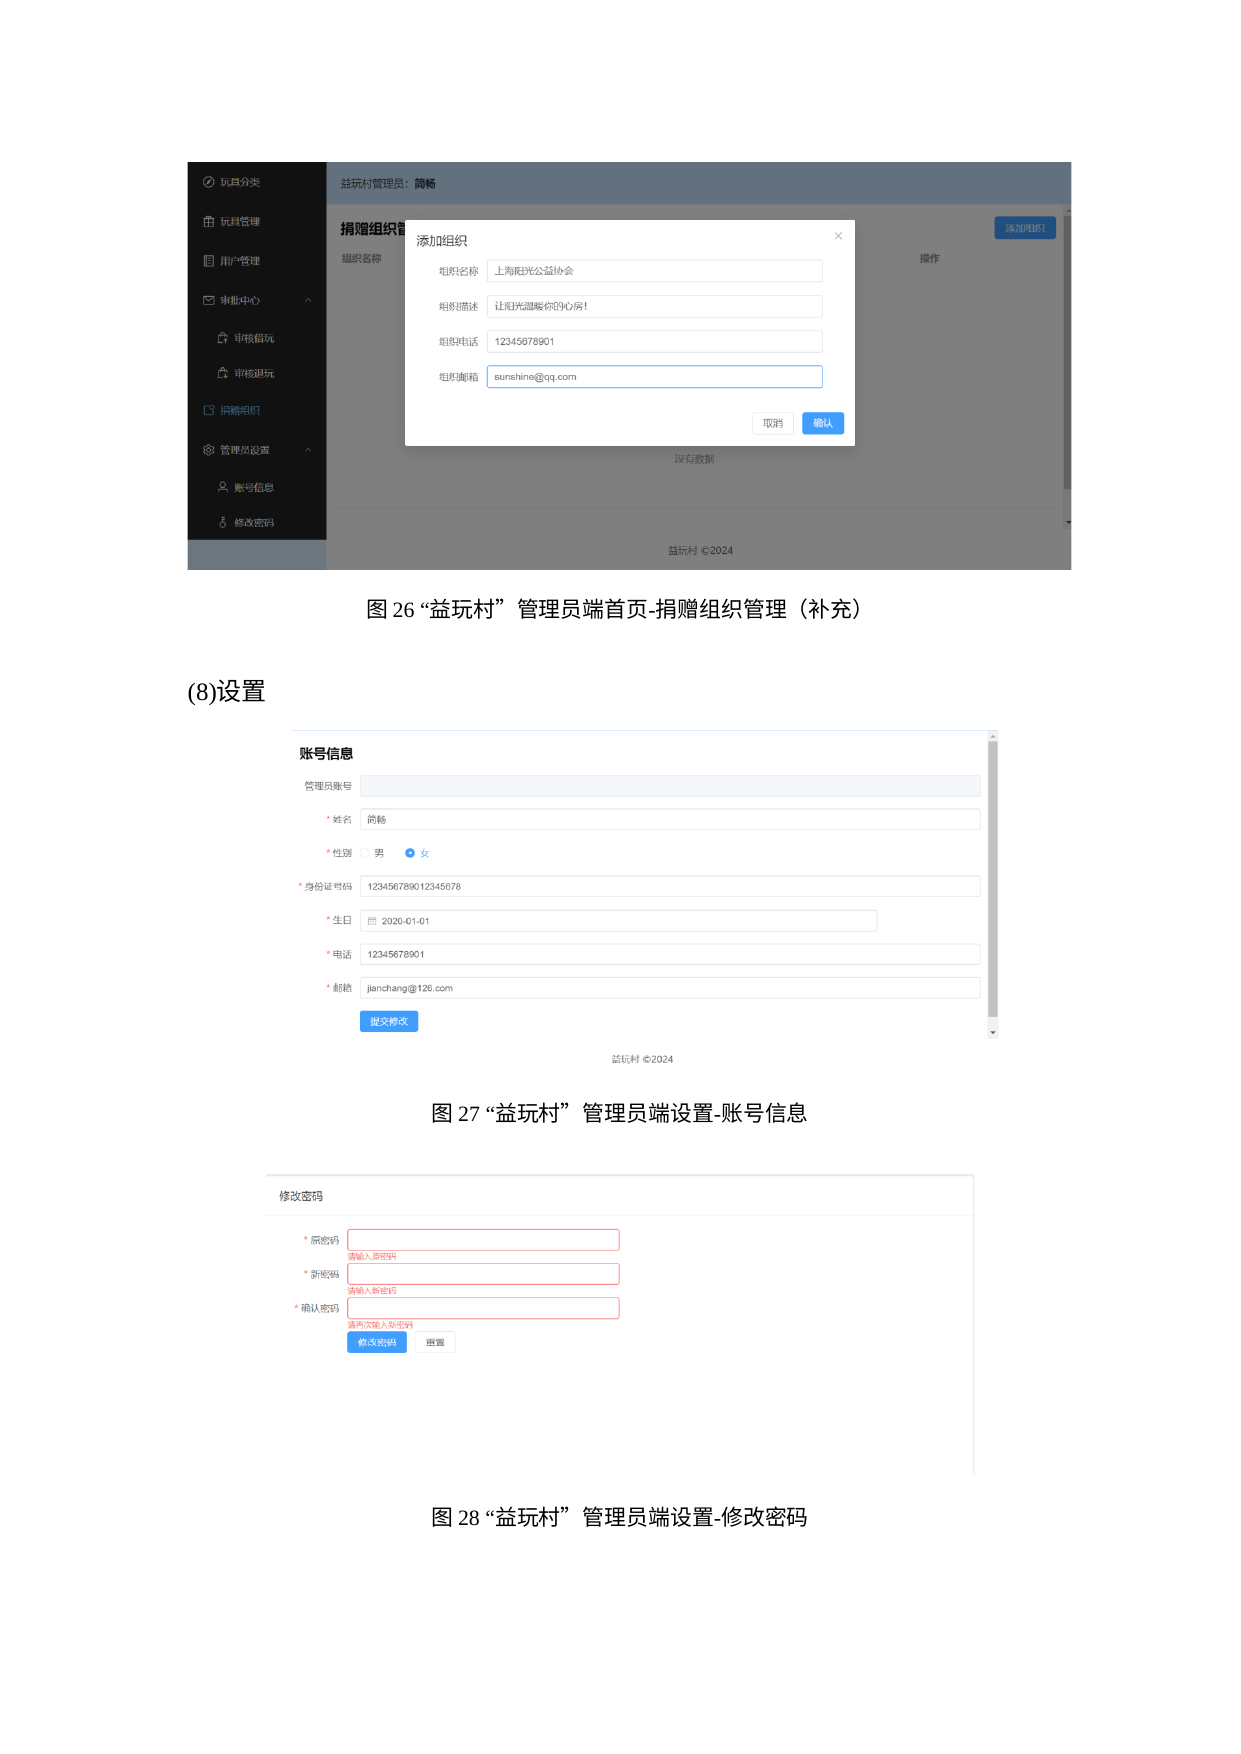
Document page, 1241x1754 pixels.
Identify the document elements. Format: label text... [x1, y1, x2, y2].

text 图27 “益玩村”管理员端设置-账号信息 [187, 1095, 1053, 1128]
text 图28 “益玩村”管理员端设置-修改密码 [187, 1499, 1053, 1532]
text (8)设置 [187, 657, 1053, 722]
picture [187, 162, 1072, 570]
picture [265, 1174, 975, 1474]
picture [290, 730, 1000, 1066]
text 图26 “益玩村”管理员端首页-捐赠组织管理（补充） [187, 592, 1053, 624]
